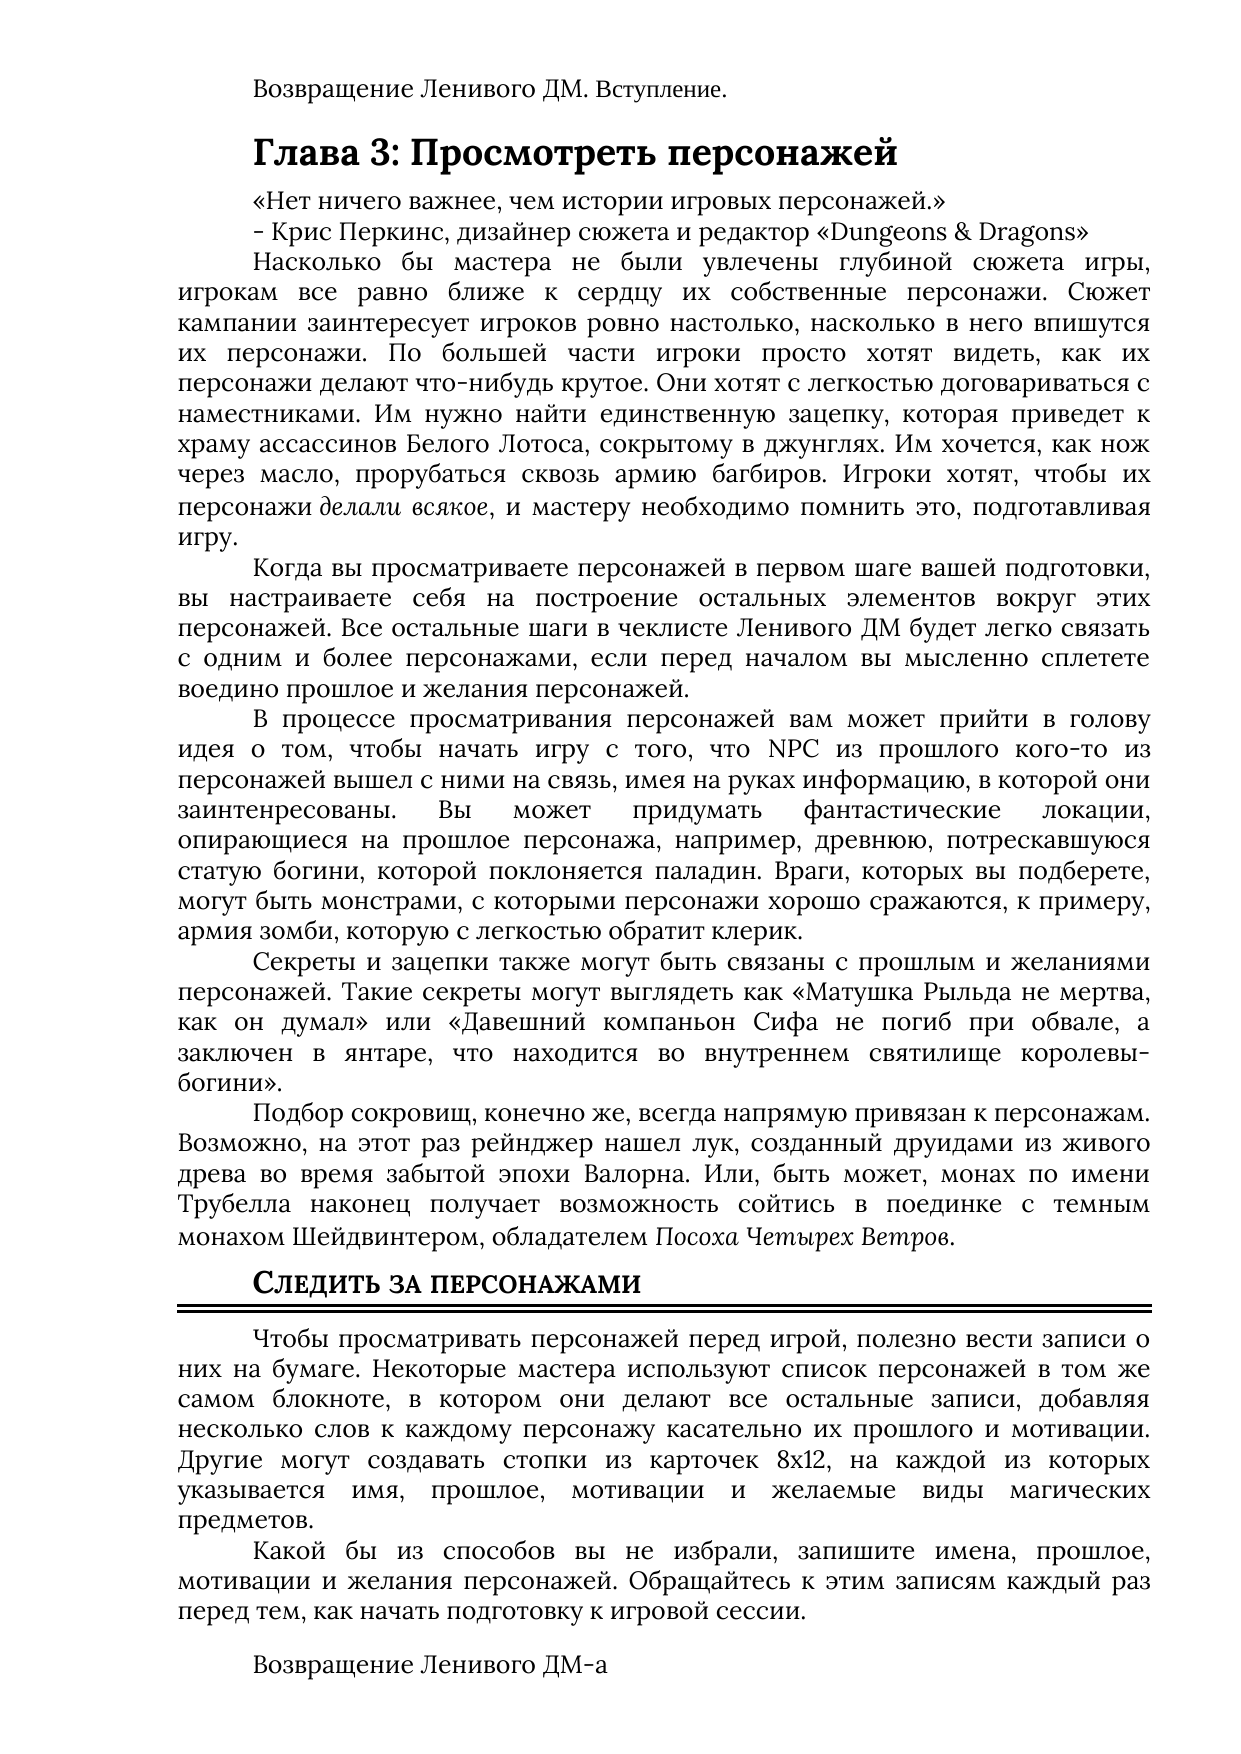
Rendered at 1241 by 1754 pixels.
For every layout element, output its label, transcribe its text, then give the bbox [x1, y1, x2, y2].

text - Крис Перкинс, дизайнер сюжета и редактор «Dungeons & Dragons» [177, 216, 1152, 247]
text Секреты и зацепки также могут быть связаны с прошлым и желаниями персонажей. Такие секреты могут выглядеть как «Матушка Рыльда не мертва, как он думал» или «Давешний компаньон Сифа не погиб при обвале, а заключен в янтаре, что находится во внутреннем святилище королевы-богини». [177, 946, 1152, 1098]
subtitle Глава 3: Просмотреть персонажей⁠⁠ [177, 128, 1152, 176]
text В процессе просматривания персонажей вам может прийти в голову идея о том, чтобы начать игру с того, что NPC из прошлого кого-то из персонажей вышел с ними на связь, имея на руках информацию, в которой они заинтенресованы. Вы может придумать фантастические локации, опирающиеся на прошлое персонажа, например, древнюю, потрескавшуюся статую богини, которой поклоняется паладин. Враги, которых вы подберете, могут быть монстрами, с которыми персонажи хорошо сражаются, к примеру, армия зомби, которую с легкостью обратит клерик. [177, 704, 1152, 946]
text Подбор сокровищ, конечно же, всегда напрямую привязан к персонажам. Возможно, на этот раз рейнджер нашел лук, созданный друидами из живого древа во время забытой эпохи Валорна. Или, быть может, монах по имени Трубелла наконец получает возможность сойтись в поединке с темным монахом Шейдвинтером, обладателем Посоха Четырех Ветров. [177, 1098, 1152, 1252]
text Насколько бы мастера не были увлечены глубиной сюжета игры, игрокам все равно ближе к сердцу их собственные персонажи. Сюжет кампании заинтересует игроков ровно настолько, насколько в него впишутся их персонажи. По большей части игроки просто хотят видеть, как их персонажи делают что-нибудь крутое. Они хотят с легкостью договариваться с наместниками. Им нужно найти единственную зацепку, которая приведет к храму ассассинов Белого Лотоса, сокрытому в джунглях. Им хочется, как нож через масло, прорубаться сквозь армию багбиров. Игроки хотят, чтобы их персонажи делали всякое, и мастеру необходимо помнить это, подготавливая игру. [177, 247, 1152, 552]
subtitle Следить за персонажами [177, 1262, 1152, 1304]
text Какой бы из способов вы не избрали, запишите имена, прошлое, мотивации и желания персонажей. Обращайтесь к этим записям каждый раз перед тем, как начать подготовку к игровой сессии. [177, 1536, 1152, 1626]
text «Нет ничего важнее, чем истории игровых персонажей.» [177, 186, 1152, 216]
text Когда вы просматриваете персонажей в первом шаге вашей подготовки, вы настраиваете себя на построение остальных элементов вокруг этих персонажей. Все остальные шаги в чеклисте Ленивого ДМ будет легко связать с одним и более персонажами, если перед началом вы мысленно сплетете воедино прошлое и желания персонажей. [177, 552, 1152, 704]
text Чтобы просматривать персонажей перед игрой, полезно вести записи о них на бумаге. Некоторые мастера используют список персонажей в том же самом блокноте, в котором они делают все остальные записи, добавляя несколько слов к каждому персонажу касательно их прошлого и мотивации. Другие могут создавать стопки из карточек 8х12, на каждой из которых указывается имя, прошлое, мотивации и желаемые виды магических предметов. [177, 1323, 1152, 1536]
